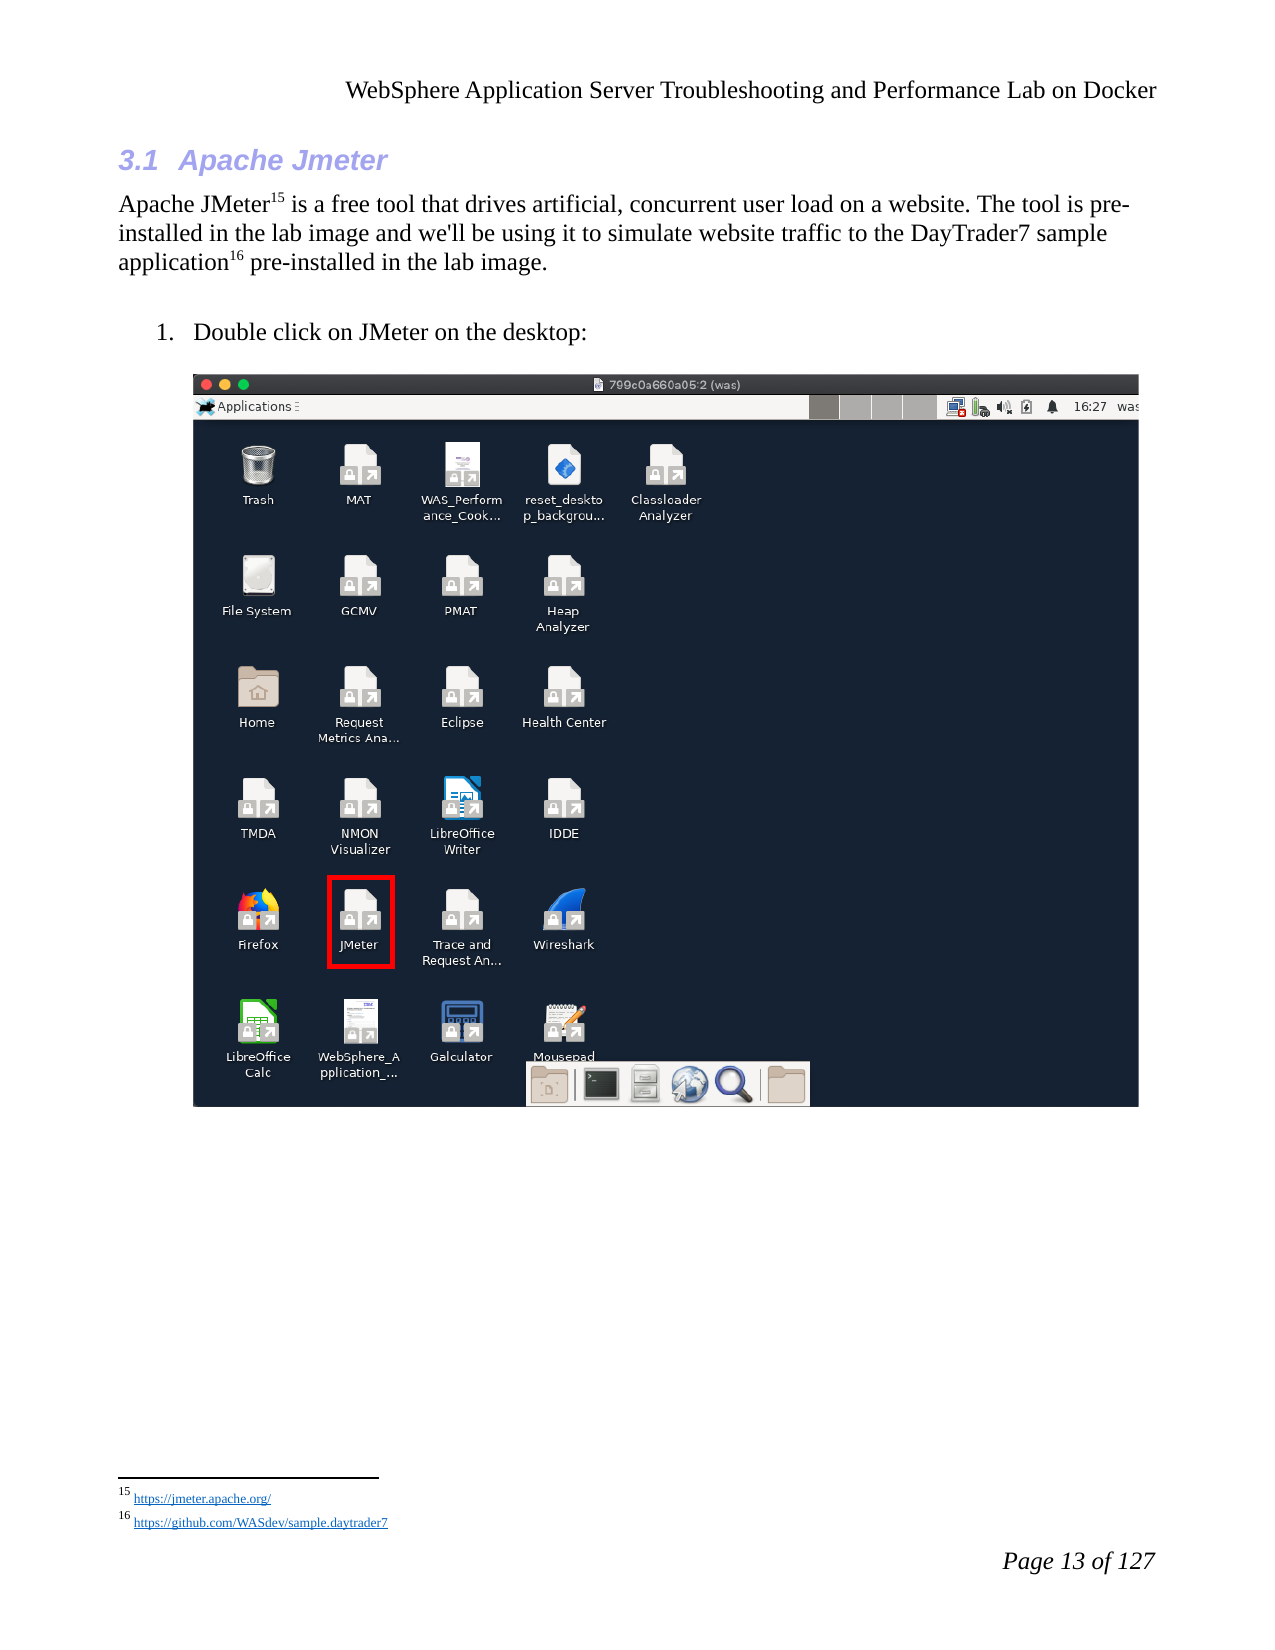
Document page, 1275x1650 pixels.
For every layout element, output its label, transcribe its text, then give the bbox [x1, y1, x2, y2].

text Apache JMeter is a free tool that drives artificial, concurrent user load on a website. The tool is pre-installed in the lab image and we'll be using it to simulate website traffic to the DayTrader7 sample application pre-installed in the lab image. [118, 189, 1157, 275]
picture [193, 374, 1139, 1107]
subtitle Apache Jmeter [118, 143, 1157, 177]
